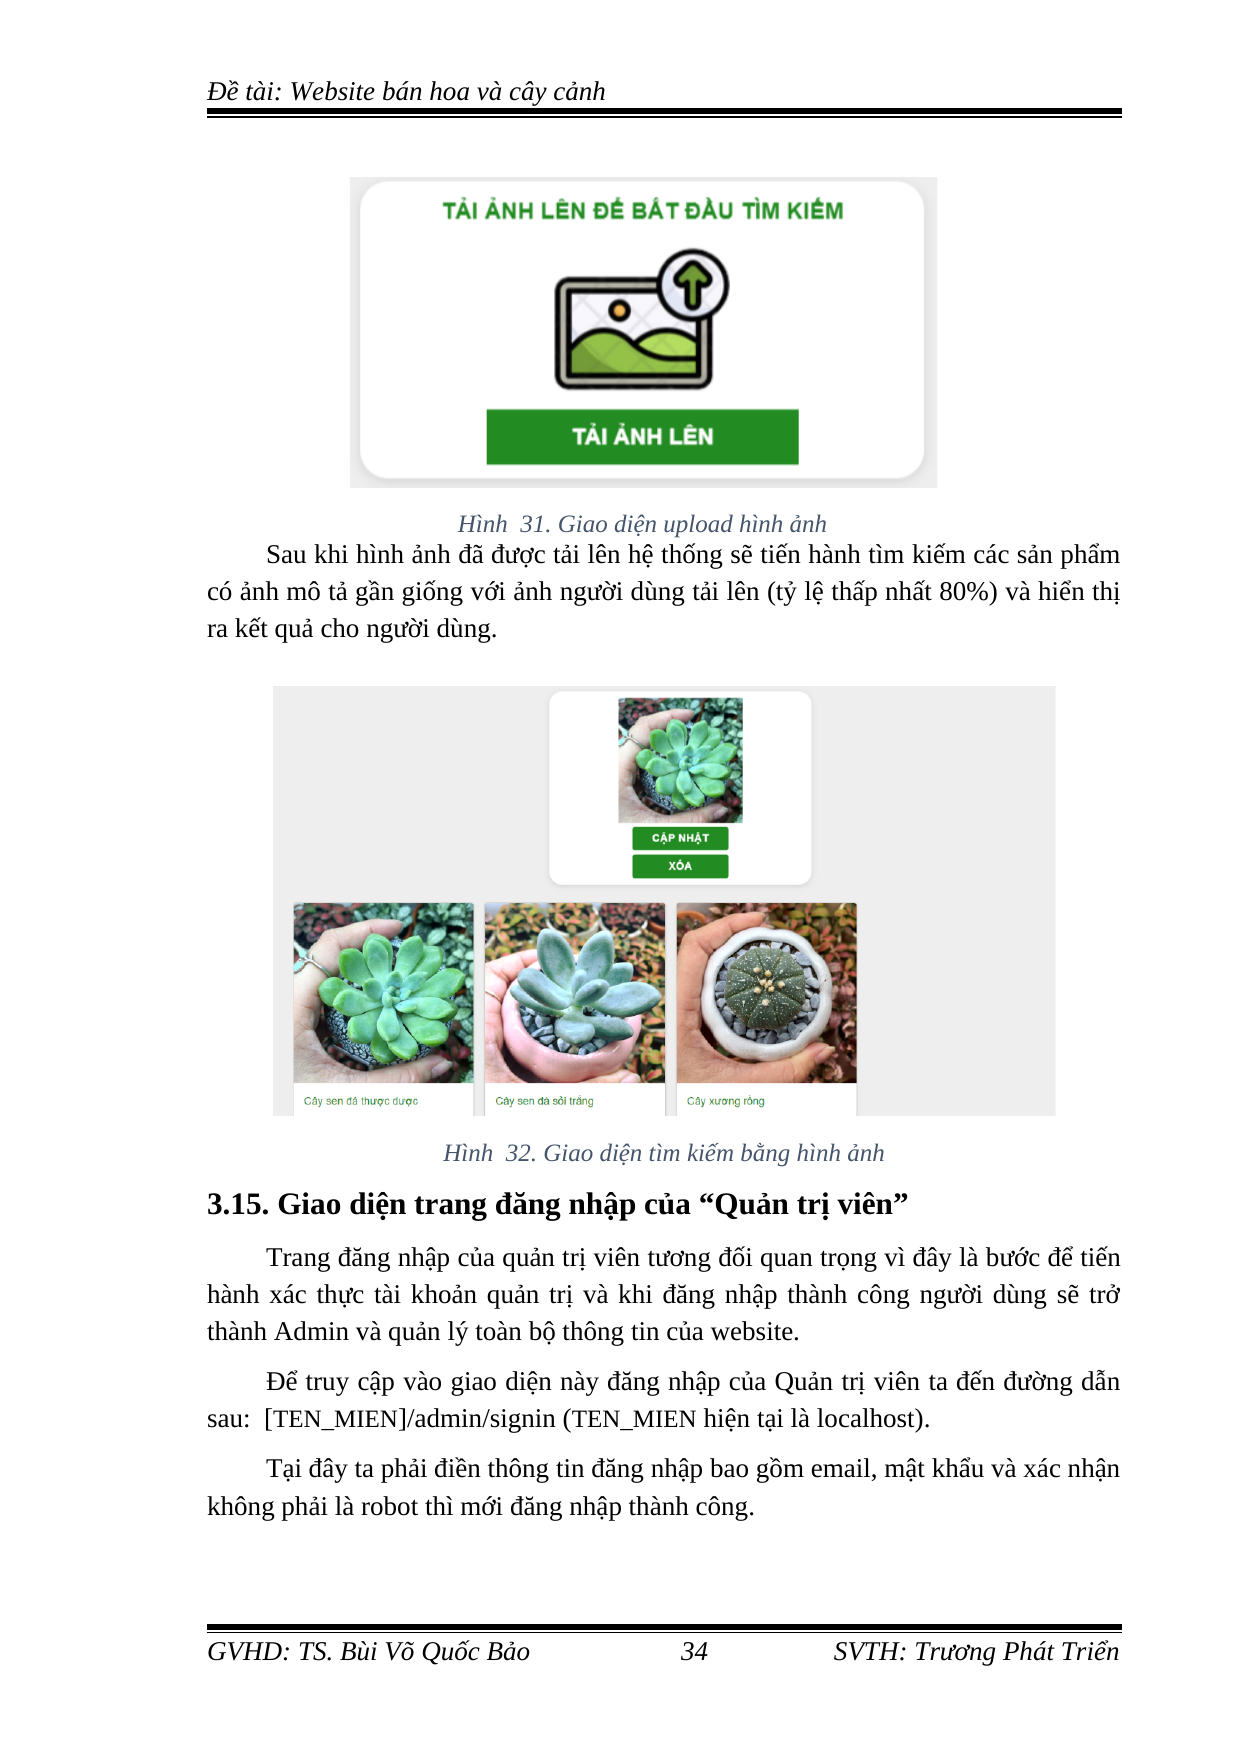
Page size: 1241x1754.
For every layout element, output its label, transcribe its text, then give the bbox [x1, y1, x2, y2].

text Để truy cập vào giao diện này đăng nhập của Quản trị viên ta đến đường dẫn sau: [TEN_MIEN]/admin/signin (TEN_MIEN hiện tại là localhost). [207, 1365, 1122, 1434]
text Tại đây ta phải điền thông tin đăng nhập bao gồm email, mật khẩu và xác nhận không phải là robot thì mới đăng nhập thành công. [207, 1452, 1122, 1521]
picture [273, 686, 1056, 1116]
picture [349, 177, 938, 488]
text Trang đăng nhập của quản trị viên tương đối quan trọng vì đây là bước để tiến hành xác thực tài khoản quản trị và khi đăng nhập thành công người dùng sẽ trở thành Admin và quản lý toàn bộ thông tin của website. [207, 1241, 1122, 1347]
